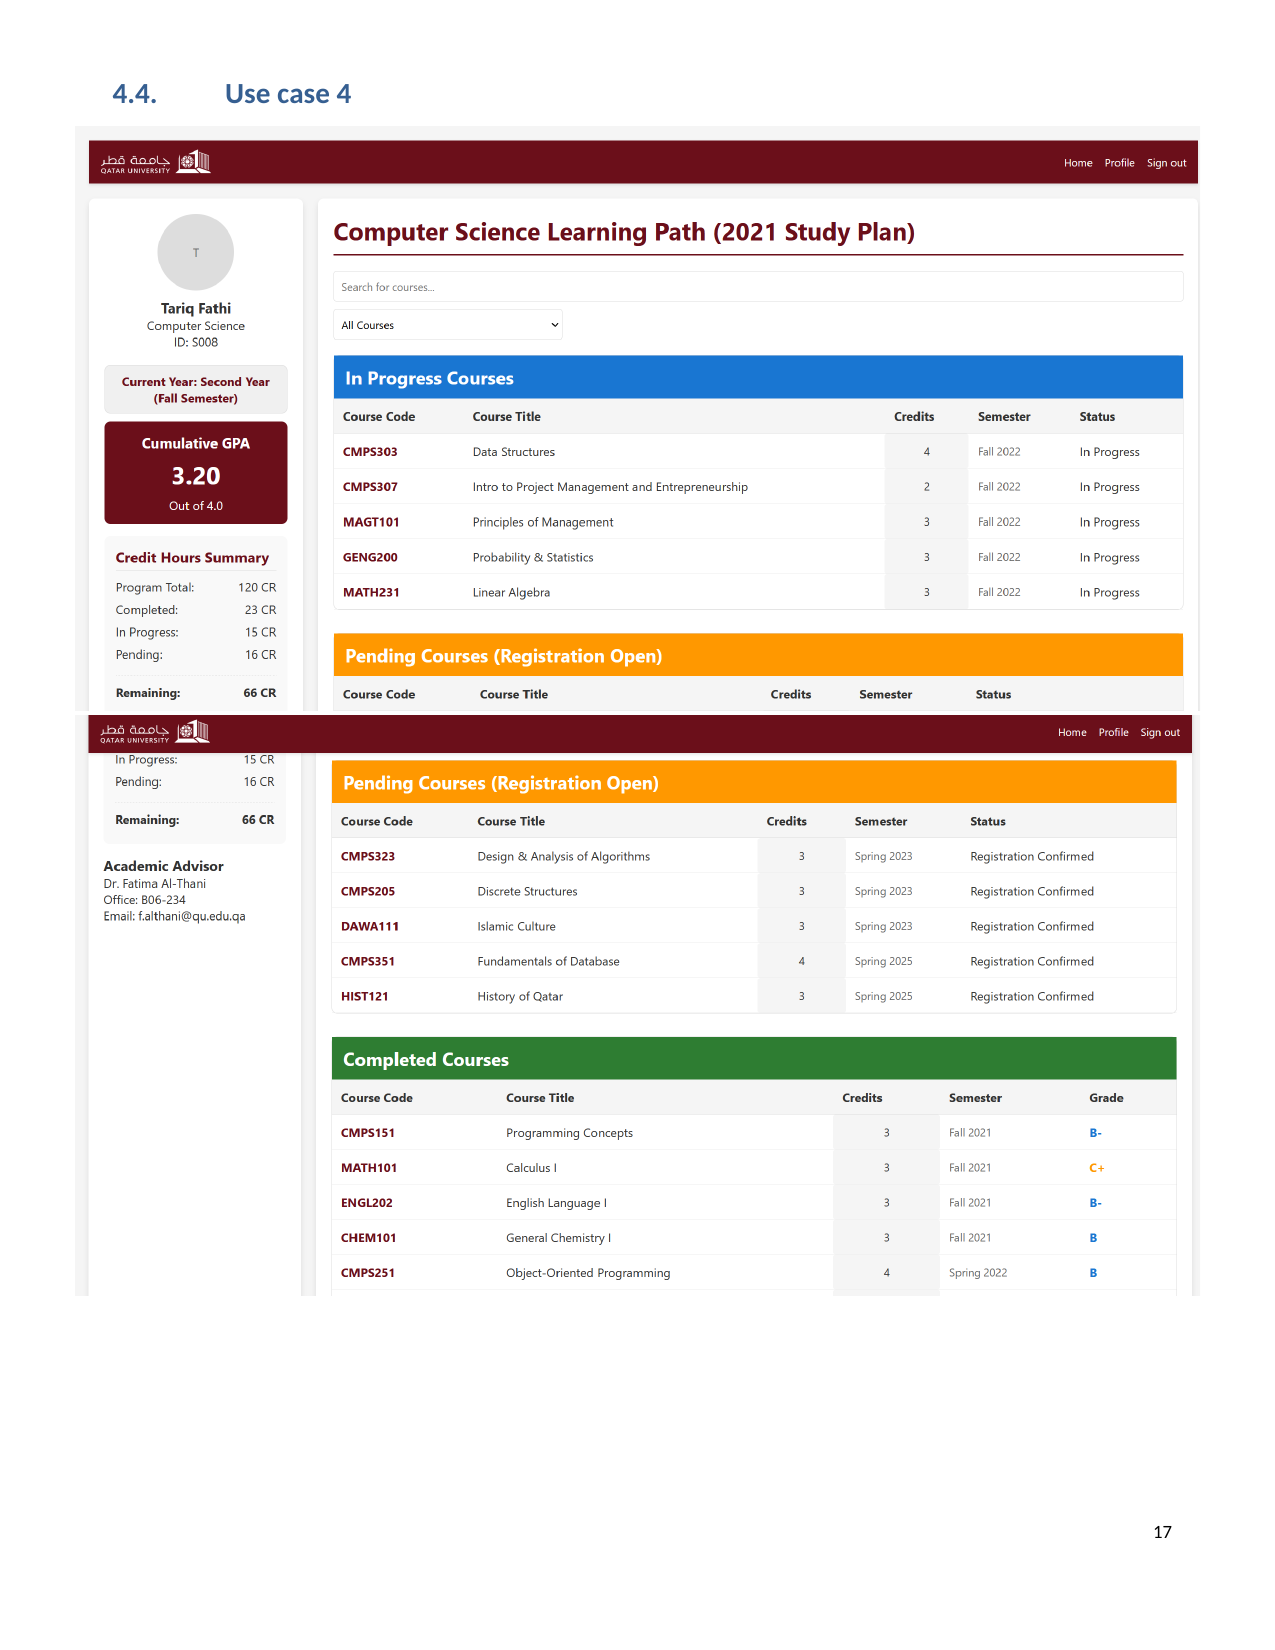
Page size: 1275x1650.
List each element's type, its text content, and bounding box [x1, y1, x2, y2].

subtitle Use case 4 [112, 75, 1200, 111]
picture [75, 126, 1200, 711]
picture [75, 715, 1200, 1296]
